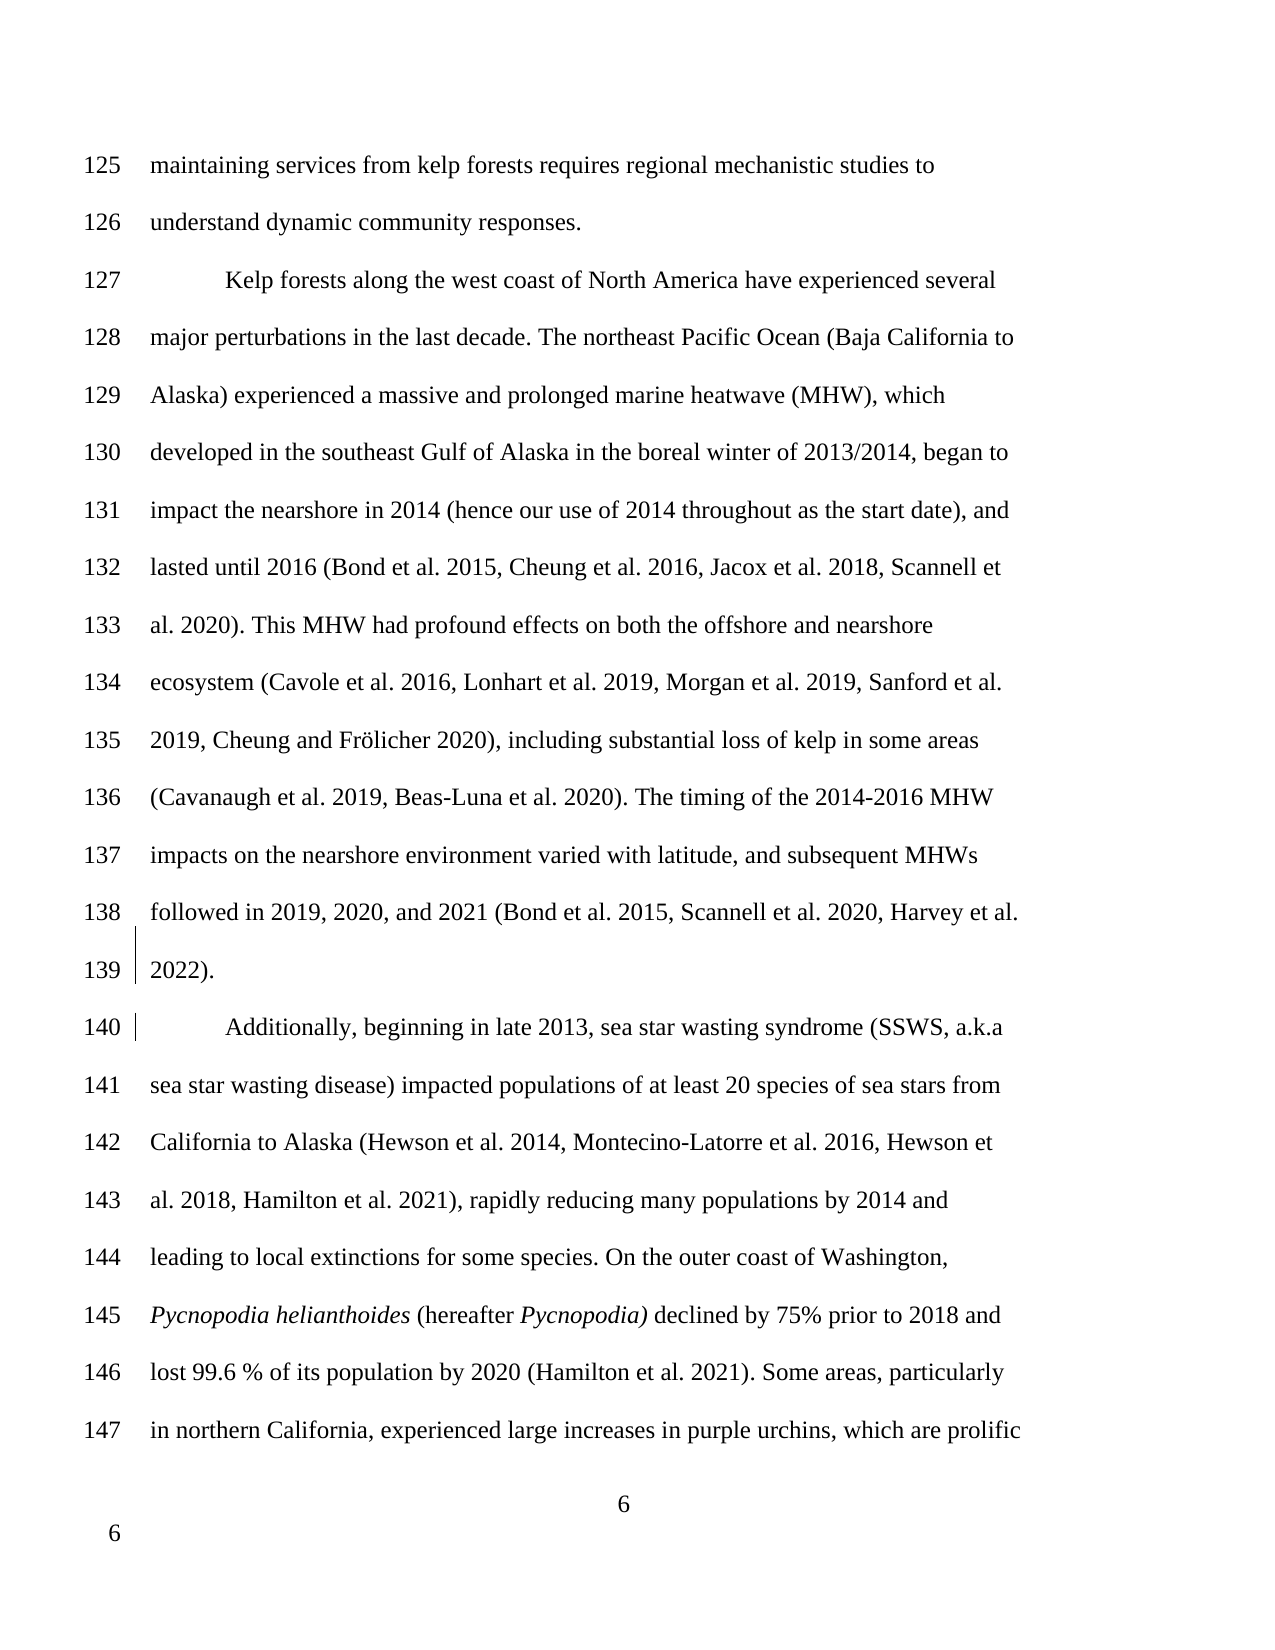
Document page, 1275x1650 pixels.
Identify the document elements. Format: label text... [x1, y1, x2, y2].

text Kelp forests along the west coast of North America have experienced several major perturbations in the last decade. The northeast Pacific Ocean (Baja California to Alaska) experienced a massive and prolonged marine heatwave (MHW), which developed in the southeast Gulf of Alaska in the boreal winter of 2013/2014, began to impact the nearshore in 2014 (hence our use of 2014 throughout as the start date), and lasted until 2016 (Bond et al. 2015, Cheung et al. 2016, Jacox et al. 2018, Scannell et al. 2020). This MHW had profound effects on both the offshore and nearshore ecosystem (Cavole et al. 2016, Lonhart et al. 2019, Morgan et al. 2019, Sanford et al. 2019, Cheung and Frölicher 2020), including substantial loss of kelp in some areas (Cavanaugh et al. 2019, Beas-Luna et al. 2020). The timing of the 2014-2016 MHW impacts on the nearshore environment varied with latitude, and subsequent MHWs followed in 2019, 2020, and 2021 (Bond et al. 2015, Scannell et al. 2020, Harvey et al. 2022). [150, 265, 1022, 984]
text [150, 150, 1022, 236]
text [150, 1012, 1022, 1444]
